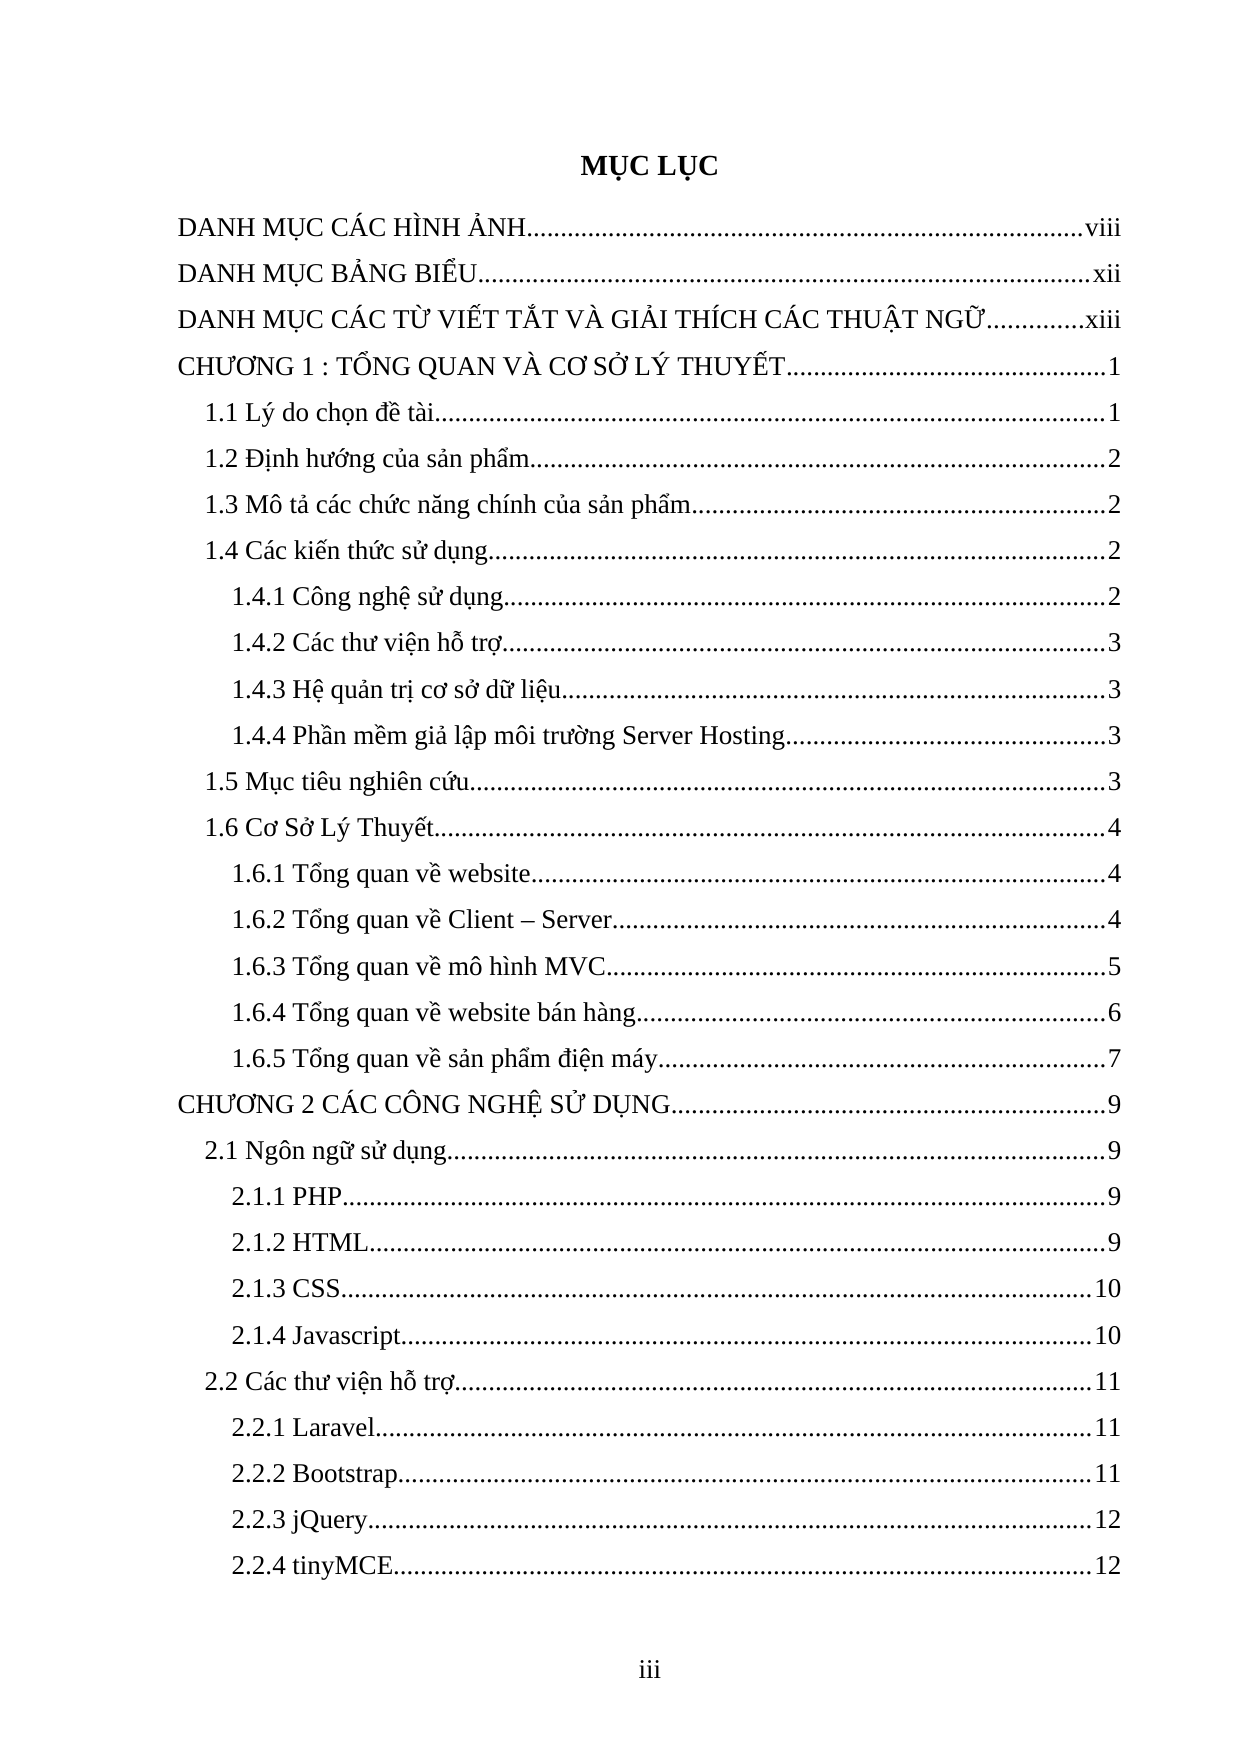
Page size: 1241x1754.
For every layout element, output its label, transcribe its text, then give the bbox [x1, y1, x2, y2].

text MỤC LỤC [177, 148, 1122, 181]
